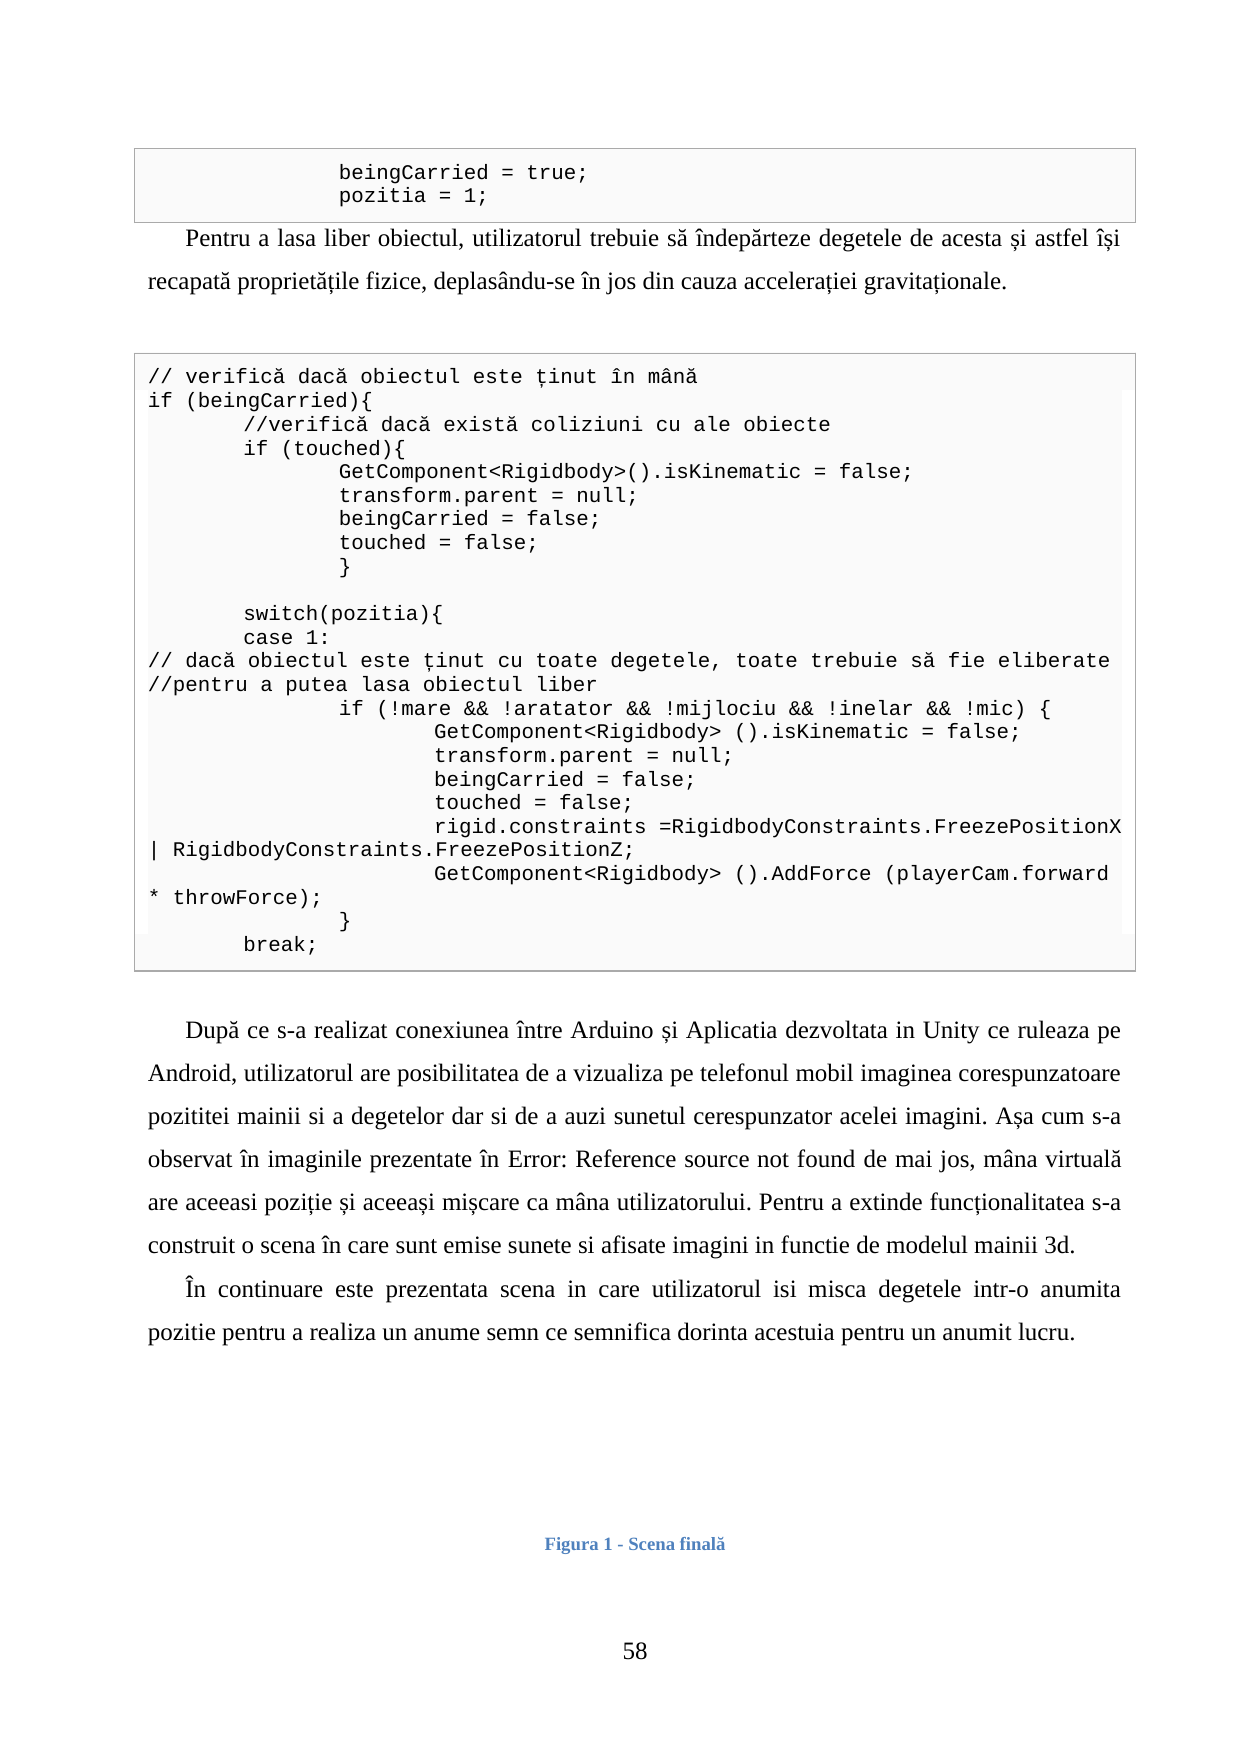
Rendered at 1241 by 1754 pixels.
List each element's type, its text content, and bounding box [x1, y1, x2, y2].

text //verifică dacă există coliziuni cu ale obiecte [148, 414, 1122, 437]
text break; [135, 920, 1135, 970]
text } [148, 556, 1122, 579]
text // verifică dacă obiectul este ținut în mână [135, 354, 1135, 390]
text if (beingCarried){ [148, 390, 1122, 414]
text GetComponent<Rigidbody> ().AddForce (playerCam.forward * throwForce); [148, 863, 1122, 910]
text În continuare este prezentata scena in care utilizatorul isi misca degetele intr-o anumita pozitie pentru a realiza un anume semn ce semnifica dorinta acestuia pentru un anumit lucru. [148, 1274, 1122, 1346]
text GetComponent<Rigidbody>().isKinematic = false; [148, 461, 1122, 485]
text //pentru a putea lasa obiectul liber [148, 674, 1122, 698]
text touched = false; [148, 532, 1122, 556]
text rigid.constraints =RigidbodyConstraints.FreezePositionX | RigidbodyConstraints.FreezePositionZ; [148, 816, 1122, 863]
text touched = false; [148, 792, 1122, 816]
text beingCarried = true; [135, 149, 1135, 171]
text case 1: [148, 627, 1122, 650]
text if (!mare && !aratator && !mijlociu && !inelar && !mic) { [148, 698, 1122, 721]
text if (touched){ [148, 437, 1122, 461]
text beingCarried = false; [148, 508, 1122, 532]
text beingCarried = false; [148, 768, 1122, 792]
text transform.parent = null; [148, 745, 1122, 768]
text Pentru a lasa liber obiectul, utilizatorul trebuie să îndepărteze degetele de acesta și astfel își recapată proprietățile fizice, deplasându-se în jos din cauza accelerației gravitaționale. [148, 223, 1122, 295]
text // dacă obiectul este ținut cu toate degetele, toate trebuie să fie eliberate [148, 650, 1122, 674]
text transform.parent = null; [148, 485, 1122, 508]
text switch(pozitia){ [148, 603, 1122, 627]
text GetComponent<Rigidbody> ().isKinematic = false; [148, 721, 1122, 745]
text pozitia = 1; [135, 171, 1135, 222]
